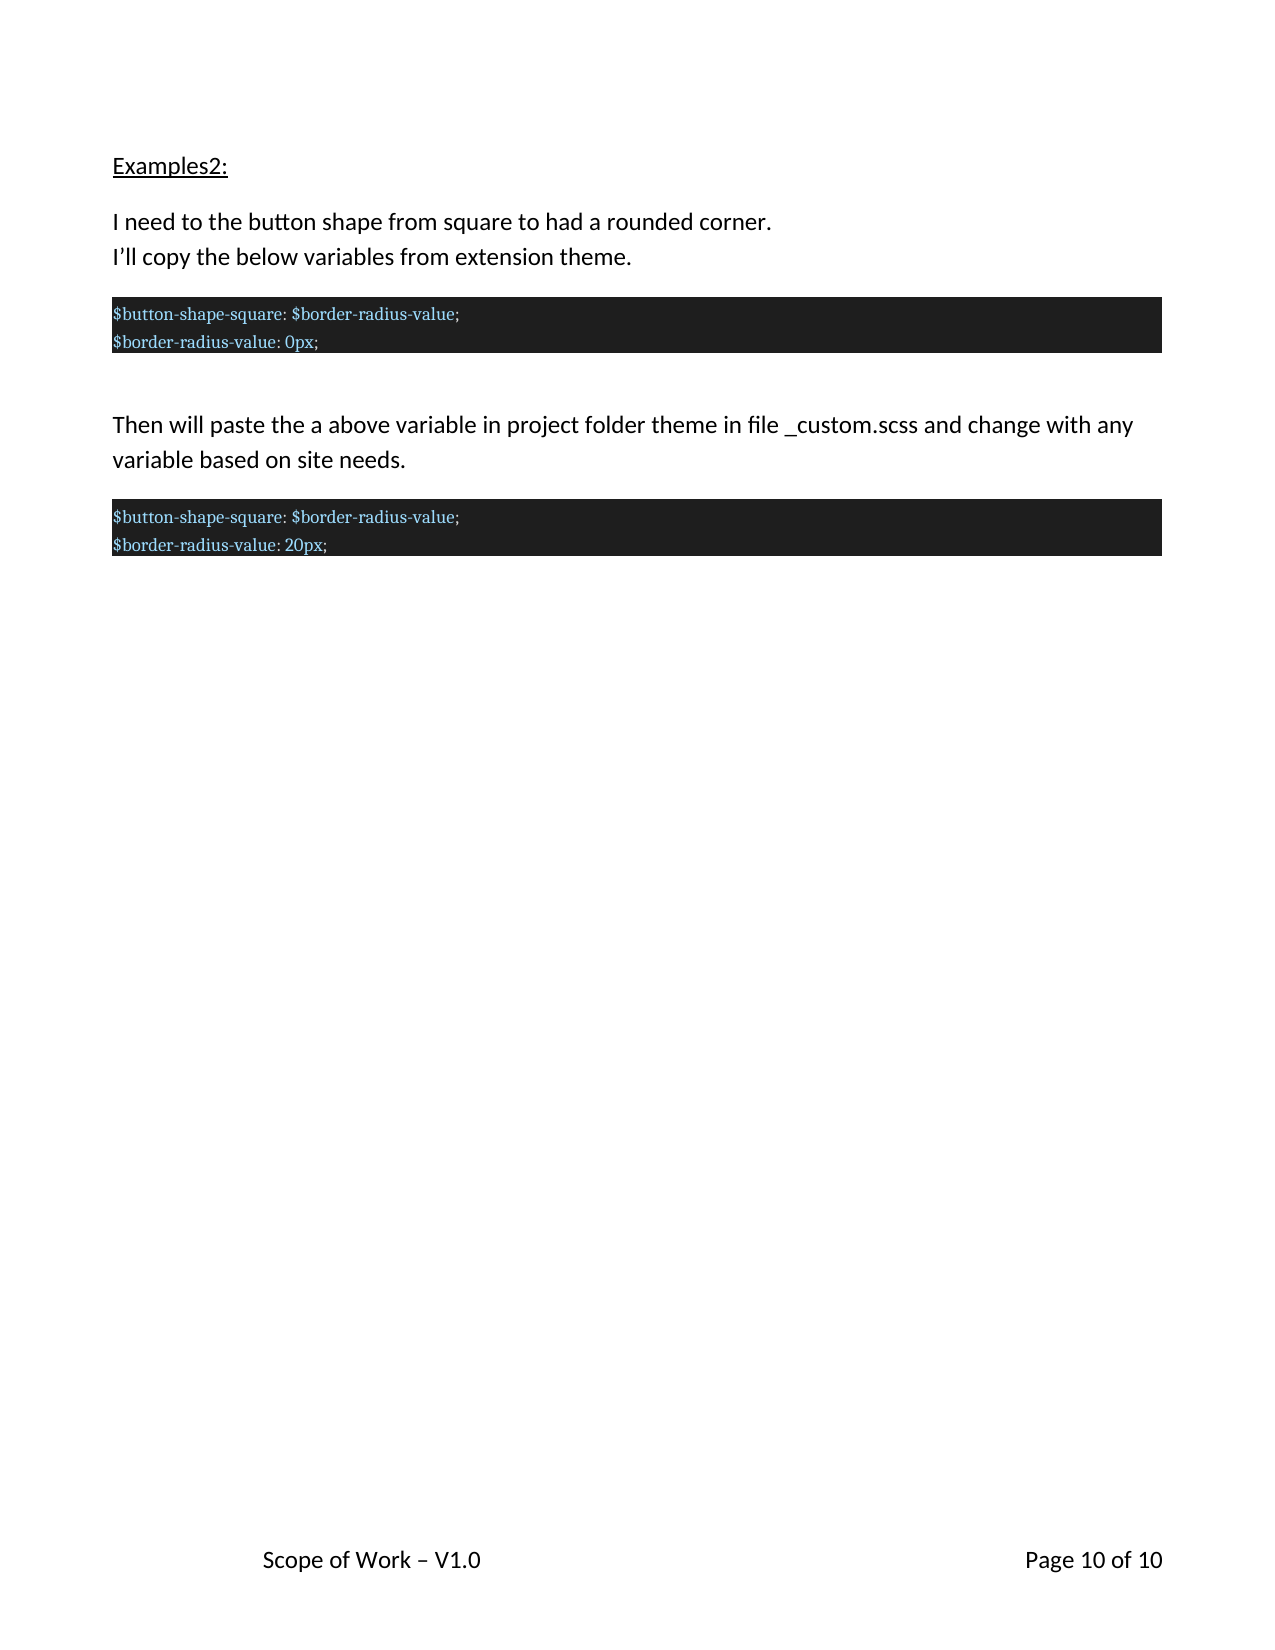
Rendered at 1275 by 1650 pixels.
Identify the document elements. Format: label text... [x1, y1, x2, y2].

text $border-radius-value: 20px; [112, 528, 1162, 556]
text Examples2: [112, 150, 1162, 181]
text $border-radius-value: 0px; [112, 325, 1162, 353]
text $button-shape-square: $border-radius-value; [112, 297, 1162, 325]
text Then will paste the a above variable in project folder theme in file _custom.scss and change with any variable based on site needs. [112, 409, 1162, 474]
text $button-shape-square: $border-radius-value; [112, 499, 1162, 528]
text I need to the button shape from square to had a rounded corner. I’ll copy the below variables from extension theme. [112, 206, 1162, 271]
